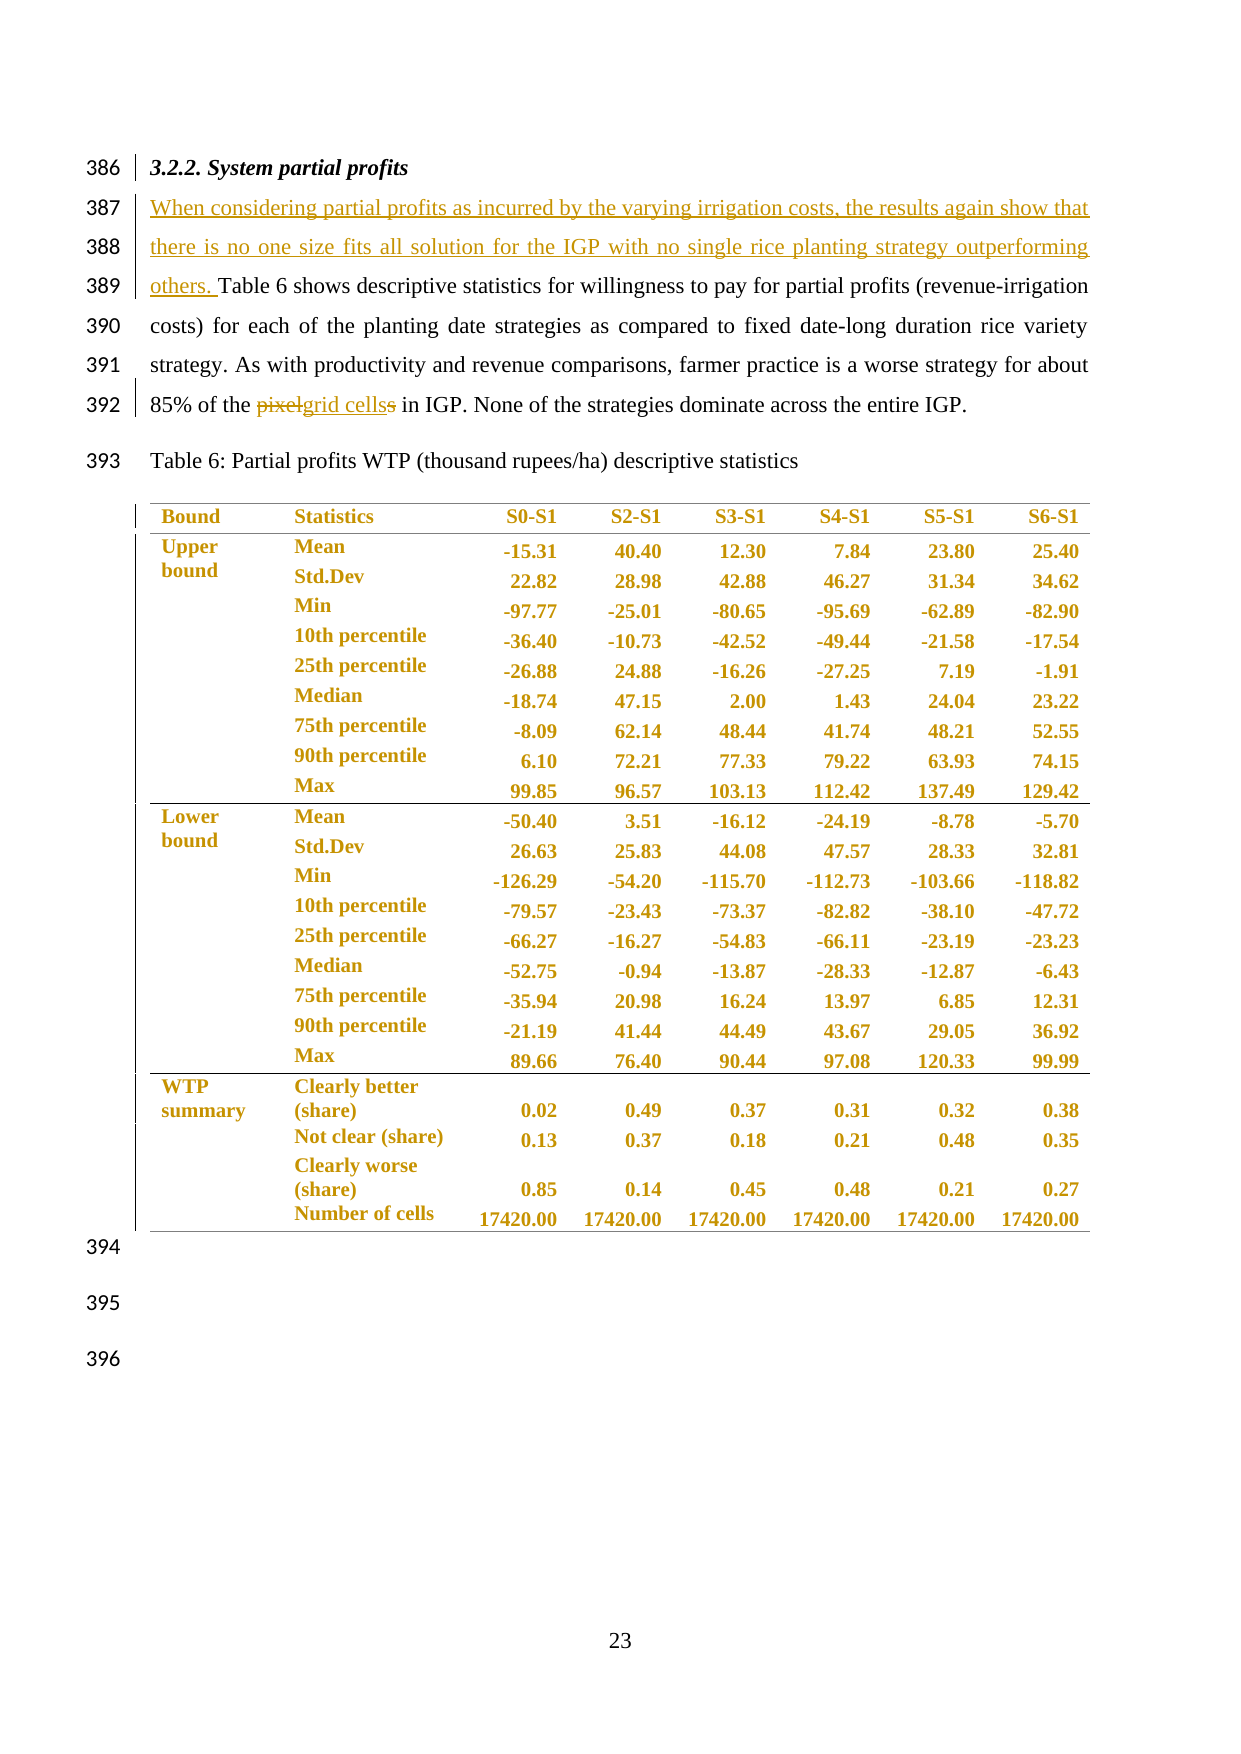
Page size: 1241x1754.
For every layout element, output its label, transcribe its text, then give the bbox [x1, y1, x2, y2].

table_cell -16.12 [673, 804, 777, 833]
table_cell 46.27 [777, 563, 881, 593]
table_cell -82.90 [986, 593, 1090, 623]
table_cell 0.18 [673, 1123, 777, 1152]
table_header Statistics [283, 504, 464, 533]
table_cell -36.40 [464, 623, 568, 653]
table_cell 99.85 [464, 773, 568, 803]
table_header S4-S1 [777, 504, 881, 533]
table_cell 112.42 [777, 773, 881, 803]
table_cell -16.26 [673, 653, 777, 683]
table_cell 0.21 [881, 1153, 986, 1201]
table_cell 2.00 [673, 683, 777, 713]
table_cell 0.02 [464, 1074, 568, 1122]
table_cell 0.37 [568, 1123, 673, 1152]
table_cell -38.10 [881, 893, 986, 923]
table_cell -1.91 [986, 653, 1090, 683]
table_cell 77.33 [673, 743, 777, 773]
table_cell 89.66 [464, 1043, 568, 1073]
table_cell Clearly worse (share) [283, 1153, 464, 1201]
table_cell 24.88 [568, 653, 673, 683]
table_cell 44.08 [673, 833, 777, 863]
table_cell -17.54 [986, 623, 1090, 653]
table_cell Mean [283, 804, 464, 833]
table_cell 29.05 [881, 1013, 986, 1043]
table_cell 6.10 [464, 743, 568, 773]
table_cell 28.98 [568, 563, 673, 593]
table_cell 96.57 [568, 773, 673, 803]
table_cell 28.33 [881, 833, 986, 863]
table_cell 16.24 [673, 983, 777, 1013]
table_cell -66.27 [464, 923, 568, 953]
table_cell 90.44 [673, 1043, 777, 1073]
table_cell Std.Dev [283, 563, 464, 593]
table_cell 0.21 [777, 1123, 881, 1152]
table_cell -28.33 [777, 953, 881, 983]
table_cell -52.75 [464, 953, 568, 983]
table_cell 34.62 [986, 563, 1090, 593]
table_cell -27.25 [777, 653, 881, 683]
table_cell -15.31 [464, 534, 568, 563]
table_cell 0.49 [568, 1074, 673, 1122]
table_cell Min [283, 593, 464, 623]
text Table 6 shows descriptive statistics for willingness to pay for partial profits (revenue-irrigation costs) for each of the planting date strategies as compared to fixed date-long duration rice variety strategy. As with productivity and revenue comparisons, farmer practice is a worse strategy for about 85% of the in IGP. None of the strategies dominate across the entire IGP. [150, 218, 1090, 256]
table_cell 47.15 [568, 683, 673, 713]
table_cell 0.48 [881, 1123, 986, 1152]
table_cell 48.21 [881, 713, 986, 743]
table_cell -79.57 [464, 893, 568, 923]
table_cell -26.88 [464, 653, 568, 683]
table_cell 40.40 [568, 534, 673, 563]
table_cell 72.21 [568, 743, 673, 773]
table_cell 12.31 [986, 983, 1090, 1013]
table_cell 6.85 [881, 983, 986, 1013]
table_cell Std.Dev [283, 833, 464, 863]
table_cell -97.77 [464, 593, 568, 623]
table_cell -118.82 [986, 863, 1090, 893]
table_cell 47.57 [777, 833, 881, 863]
table_cell Clearly better (share) [283, 1074, 464, 1122]
table_cell 75th percentile [283, 713, 464, 743]
table_cell -0.94 [568, 953, 673, 983]
table_cell WTP summary [150, 1074, 283, 1231]
table_cell 120.33 [881, 1043, 986, 1073]
table_header S3-S1 [673, 504, 777, 533]
table_cell 0.48 [777, 1153, 881, 1201]
table_cell 13.97 [777, 983, 881, 1013]
table_cell 17420.00 [777, 1201, 881, 1231]
table_cell -5.70 [986, 804, 1090, 833]
table_cell 0.38 [986, 1074, 1090, 1122]
table_cell -95.69 [777, 593, 881, 623]
table_cell 31.34 [881, 563, 986, 593]
table_cell 0.45 [673, 1153, 777, 1201]
table_cell 0.85 [464, 1153, 568, 1201]
table_cell 103.13 [673, 773, 777, 803]
table_cell -54.83 [673, 923, 777, 953]
table_cell Median [283, 953, 464, 983]
table_cell -23.19 [881, 923, 986, 953]
table_cell 63.93 [881, 743, 986, 773]
table_cell 137.49 [881, 773, 986, 803]
table_cell 25.83 [568, 833, 673, 863]
table_header S0-S1 [464, 504, 568, 533]
table_cell -25.01 [568, 593, 673, 623]
table_cell 90th percentile [283, 1013, 464, 1043]
table_cell 17420.00 [464, 1201, 568, 1231]
table_cell -23.43 [568, 893, 673, 923]
table_cell 20.98 [568, 983, 673, 1013]
table_header S6-S1 [986, 504, 1090, 533]
table_header Bound [150, 504, 283, 533]
table_cell -126.29 [464, 863, 568, 893]
table_cell Min [283, 863, 464, 893]
table_cell 97.08 [777, 1043, 881, 1073]
table_cell -16.27 [568, 923, 673, 953]
table_cell -73.37 [673, 893, 777, 923]
table_cell -115.70 [673, 863, 777, 893]
table_cell -103.66 [881, 863, 986, 893]
table_cell -66.11 [777, 923, 881, 953]
table_cell 0.32 [881, 1074, 986, 1122]
table_cell 17420.00 [881, 1201, 986, 1231]
table_cell 41.74 [777, 713, 881, 743]
table_cell 0.35 [986, 1123, 1090, 1152]
table_cell Mean [283, 534, 464, 563]
table_cell 42.88 [673, 563, 777, 593]
table_cell -42.52 [673, 623, 777, 653]
table_cell -13.87 [673, 953, 777, 983]
table_cell -47.72 [986, 893, 1090, 923]
table_cell -112.73 [777, 863, 881, 893]
table_cell -10.73 [568, 623, 673, 653]
table_cell -35.94 [464, 983, 568, 1013]
table_cell 0.31 [777, 1074, 881, 1122]
table_cell 25th percentile [283, 653, 464, 683]
table_cell 1.43 [777, 683, 881, 713]
table_cell Upper bound [150, 534, 283, 803]
table_cell -8.09 [464, 713, 568, 743]
table_cell 22.82 [464, 563, 568, 593]
table_cell 17420.00 [986, 1201, 1090, 1231]
table_cell 25.40 [986, 534, 1090, 563]
table_cell -8.78 [881, 804, 986, 833]
table_cell -21.19 [464, 1013, 568, 1043]
table_cell 17420.00 [568, 1201, 673, 1231]
table_cell 43.67 [777, 1013, 881, 1043]
table_cell 17420.00 [673, 1201, 777, 1231]
table_cell 0.13 [464, 1123, 568, 1152]
table_cell 7.19 [881, 653, 986, 683]
table_cell -21.58 [881, 623, 986, 653]
table_cell 36.92 [986, 1013, 1090, 1043]
table_cell 23.22 [986, 683, 1090, 713]
table_cell 10th percentile [283, 893, 464, 923]
table_cell 25th percentile [283, 923, 464, 953]
table_cell -62.89 [881, 593, 986, 623]
table_cell -49.44 [777, 623, 881, 653]
table_cell 23.80 [881, 534, 986, 563]
table_header S2-S1 [568, 504, 673, 533]
table_cell 24.04 [881, 683, 986, 713]
table_cell 99.99 [986, 1043, 1090, 1073]
table_cell 41.44 [568, 1013, 673, 1043]
table_cell Max [283, 1043, 464, 1073]
table_cell 79.22 [777, 743, 881, 773]
table_cell 74.15 [986, 743, 1090, 773]
table_cell -6.43 [986, 953, 1090, 983]
table_cell -23.23 [986, 923, 1090, 953]
table_cell Median [283, 683, 464, 713]
table_cell 10th percentile [283, 623, 464, 653]
table_cell 90th percentile [283, 743, 464, 773]
table_cell 0.27 [986, 1153, 1090, 1201]
table_cell -50.40 [464, 804, 568, 833]
text Table 6 shows descriptive statistics for willingness to pay for partial profits (revenue-irrigation costs) for each of the planting date strategies as compared to fixed date-long duration rice variety strategy. As with productivity and revenue comparisons, farmer practice is a worse strategy for about 85% of the in IGP. None of the strategies dominate across the entire IGP. [150, 257, 1090, 417]
text Table 6: Partial profits WTP (thousand rupees/ha) descriptive statistics [150, 447, 1090, 473]
table_cell 52.55 [986, 713, 1090, 743]
table_cell Number of cells [283, 1201, 464, 1231]
table_cell 7.84 [777, 534, 881, 563]
table_cell 62.14 [568, 713, 673, 743]
table_cell -12.87 [881, 953, 986, 983]
table_cell Not clear (share) [283, 1123, 464, 1152]
table_cell 44.49 [673, 1013, 777, 1043]
table_cell 0.37 [673, 1074, 777, 1122]
table_cell 12.30 [673, 534, 777, 563]
table_cell -18.74 [464, 683, 568, 713]
table_cell Max [283, 773, 464, 803]
table_cell 3.51 [568, 804, 673, 833]
table_cell 129.42 [986, 773, 1090, 803]
subtitle 3.2.2. System partial profits [150, 154, 1090, 181]
table_cell 26.63 [464, 833, 568, 863]
table_cell 32.81 [986, 833, 1090, 863]
table_cell 48.44 [673, 713, 777, 743]
table_cell 76.40 [568, 1043, 673, 1073]
table_cell -54.20 [568, 863, 673, 893]
table_cell 0.14 [568, 1153, 673, 1201]
table_cell -80.65 [673, 593, 777, 623]
table_cell -82.82 [777, 893, 881, 923]
table_header S5-S1 [881, 504, 986, 533]
table_cell 75th percentile [283, 983, 464, 1013]
table_cell Lower bound [150, 804, 283, 1073]
table_cell -24.19 [777, 804, 881, 833]
